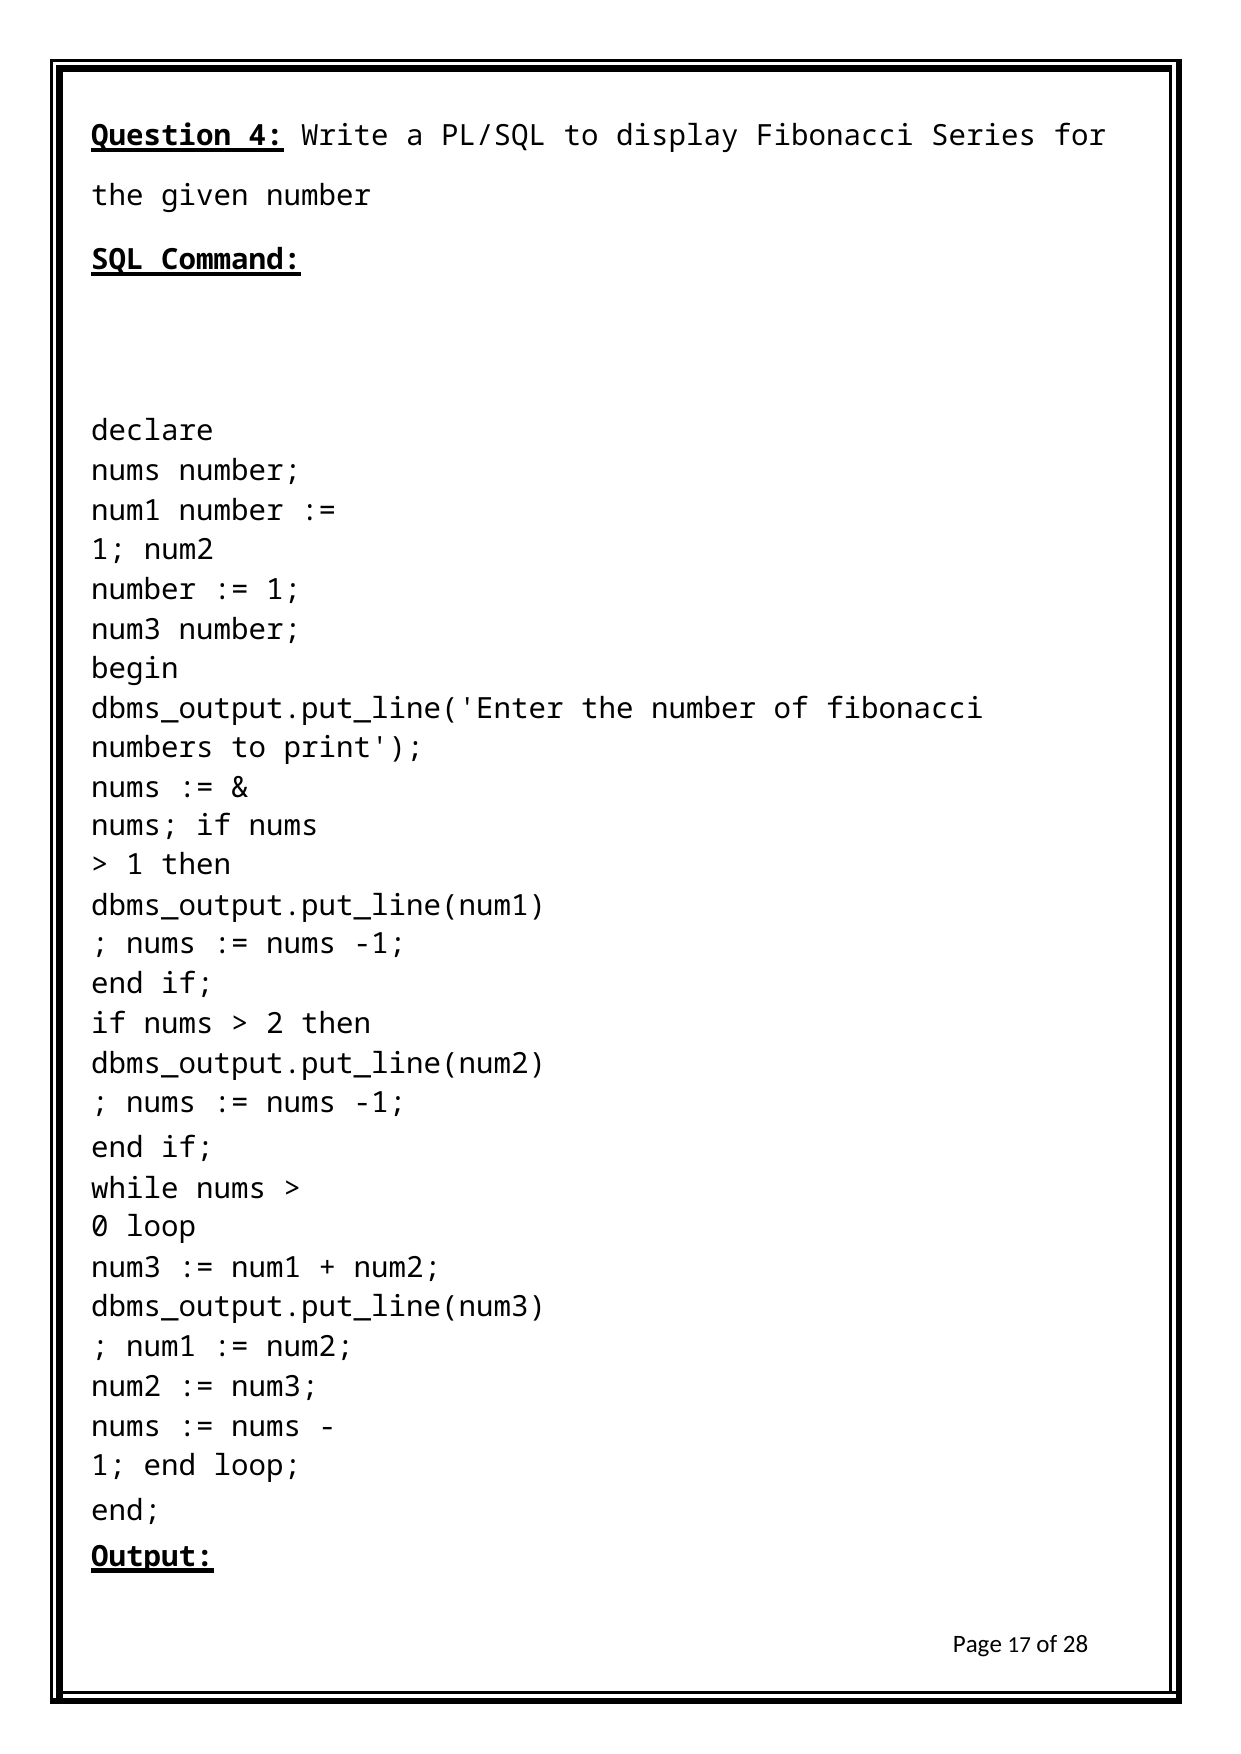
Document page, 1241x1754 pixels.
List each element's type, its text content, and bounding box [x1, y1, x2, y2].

text end; [91, 1484, 1169, 1529]
text end if; [91, 1121, 1169, 1167]
text end if; [91, 962, 1169, 1002]
text dbms_output.put_line(num1); nums := nums -1; [91, 884, 549, 962]
text if nums > 2 then dbms_output.put_line(num2); nums := nums -1; [91, 1002, 549, 1121]
text nums number; num1 number := 1; num2 number := 1; num3 number; begin [91, 449, 384, 687]
text while nums > 0 loop [91, 1167, 315, 1245]
subtitle Output: [91, 1529, 1169, 1575]
text num2 := num3; nums := nums -1; end loop; [91, 1365, 348, 1484]
text num3 := num1 + num2; dbms_output.put_line(num3); num1 := num2; [91, 1246, 549, 1365]
text dbms_output.put_line('Enter the number of fibonacci numbers to print'); [91, 688, 1089, 766]
text nums := & nums; if nums > 1 then [91, 767, 343, 883]
text Question 4: Write a PL/SQL to display Fibonacci Series for the given number [91, 114, 1112, 213]
text declare [91, 409, 1169, 449]
subtitle SQL Command: [91, 233, 1169, 279]
